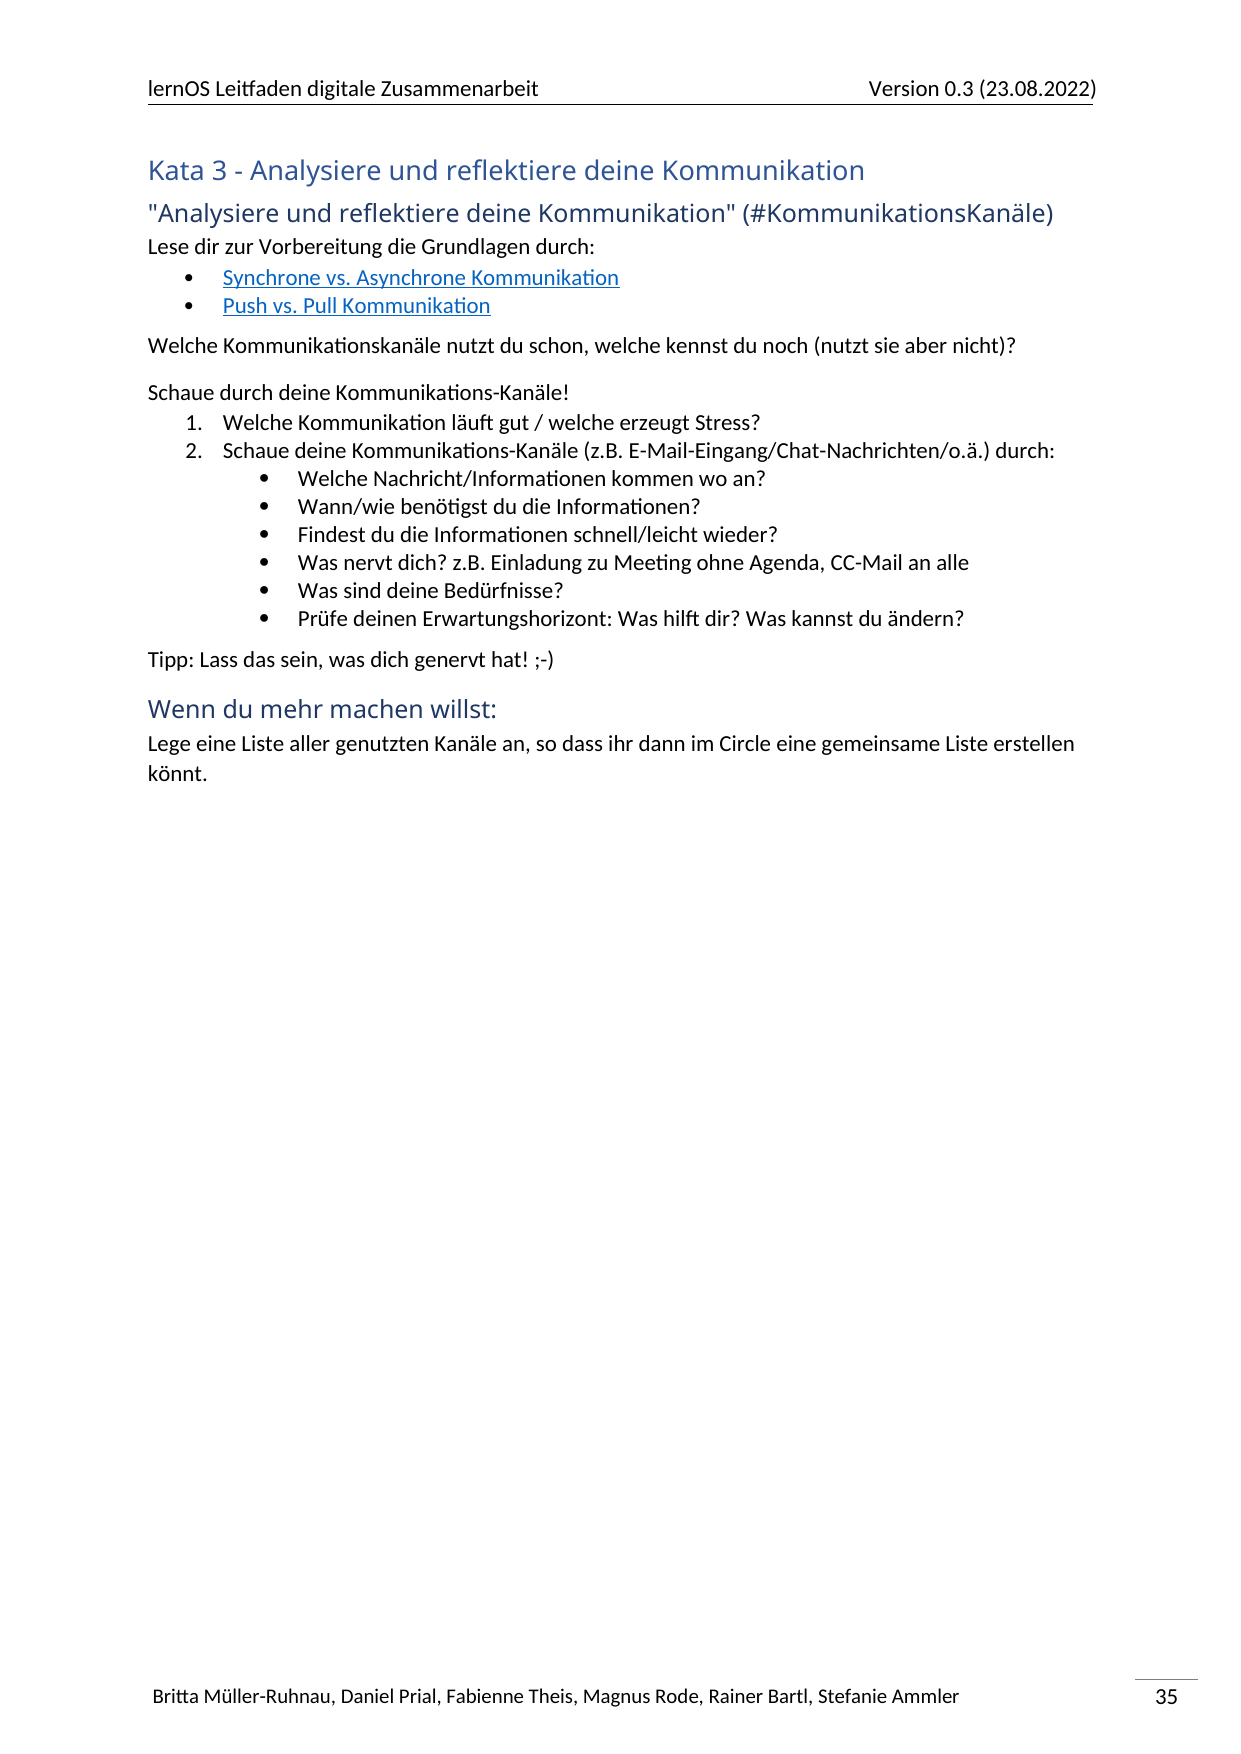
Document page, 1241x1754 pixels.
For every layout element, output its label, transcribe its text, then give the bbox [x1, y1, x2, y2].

subtitle Wenn du mehr machen willst: [148, 692, 1093, 726]
text Tipp: Lass das sein, was dich genervt hat! ;-) [148, 645, 1093, 673]
text Schaue durch deine Kommunikations-Kanäle! [148, 378, 1093, 406]
list Welche Nachricht/Informationen kommen wo an? [260, 464, 1093, 492]
list Schaue deine Kommunikations-Kanäle (z.B. E-Mail-Eingang/Chat-Nachrichten/o.ä.) durch: [185, 436, 1093, 464]
list Findest du die Informationen schnell/leicht wieder? [260, 520, 1093, 548]
list Wann/wie benötigst du die Informationen? [260, 492, 1093, 520]
list Was nervt dich? z.B. Einladung zu Meeting ohne Agenda, CC-Mail an alle [260, 548, 1093, 576]
list Push vs. Pull Kommunikation [185, 291, 1093, 319]
list Was sind deine Bedürfnisse? [260, 576, 1093, 604]
subtitle Kata 3 - Analysiere und reflektiere deine Kommunikation [148, 152, 1093, 189]
list Prüfe deinen Erwartungshorizont: Was hilft dir? Was kannst du ändern? [260, 604, 1093, 632]
text Lege eine Liste aller genutzten Kanäle an, so dass ihr dann im Circle eine gemeinsame Liste erstellen könnt. [148, 729, 1093, 787]
subtitle "Analysiere und reflektiere deine Kommunikation" (#KommunikationsKanäle) [148, 196, 1093, 230]
list Synchrone vs. Asynchrone Kommunikation [185, 263, 1093, 291]
text Welche Kommunikationskanäle nutzt du schon, welche kennst du noch (nutzt sie aber nicht)? [148, 331, 1093, 359]
list Welche Kommunikation läuft gut / welche erzeugt Stress? [185, 408, 1093, 436]
text Lese dir zur Vorbereitung die Grundlagen durch: [148, 232, 1093, 261]
